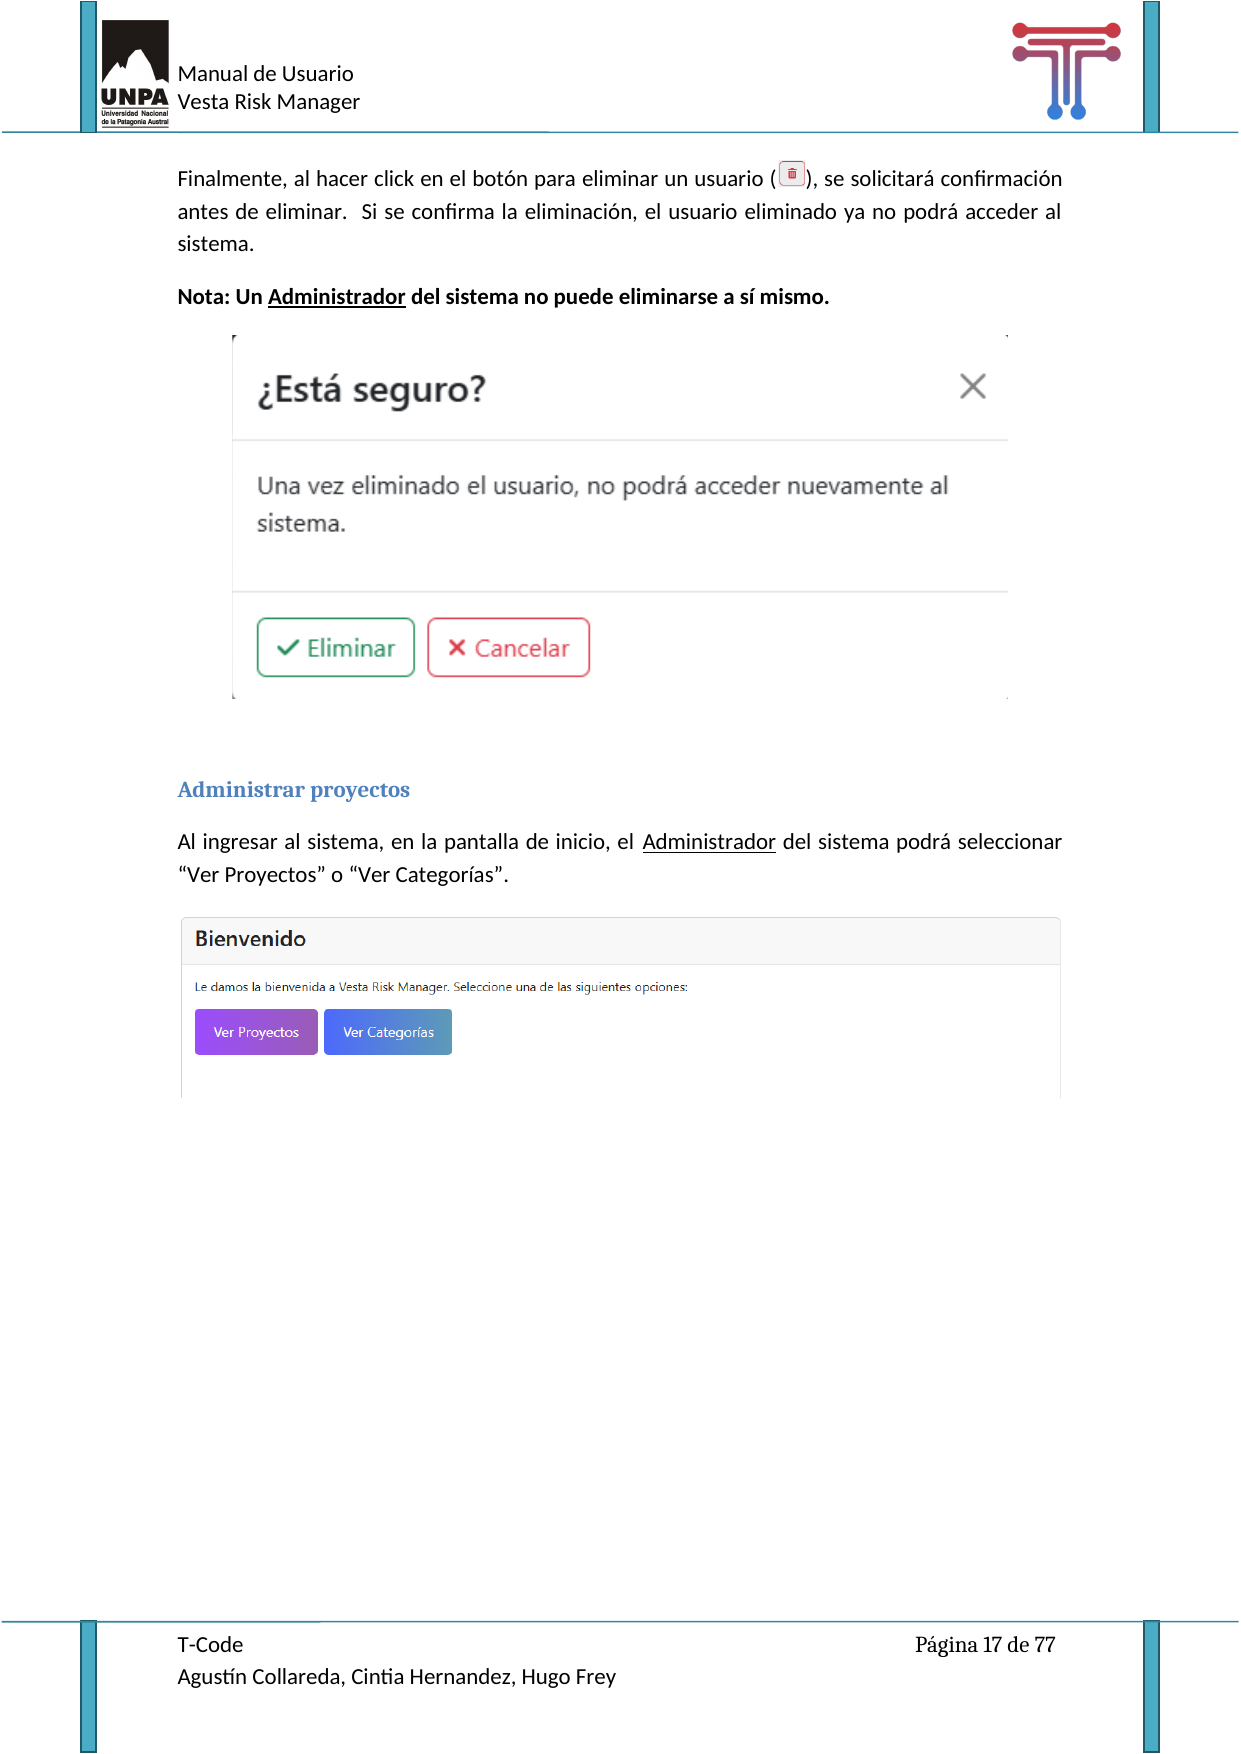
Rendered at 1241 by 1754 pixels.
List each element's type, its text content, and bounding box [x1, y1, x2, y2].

picture [1012, 19, 1122, 122]
picture [177, 912, 1063, 1098]
picture [778, 160, 806, 187]
picture [100, 18, 170, 129]
picture [232, 335, 1008, 699]
subtitle Administrar proyectos [177, 776, 1063, 803]
text Al ingresar al sistema, en la pantalla de inicio, el Administrador del sistema podrá seleccionar “Ver Proyectos” o “Ver Categorías”. [177, 827, 1063, 888]
text Finalmente, al hacer click en el botón para eliminar un usuario (), se solicitará confirmación antes de eliminar. Si se confirma la eliminación, el usuario eliminado ya no podrá acceder al sistema. [177, 160, 1063, 257]
text Nota: Un Administrador del sistema no puede eliminarse a sí mismo. [177, 282, 1063, 310]
